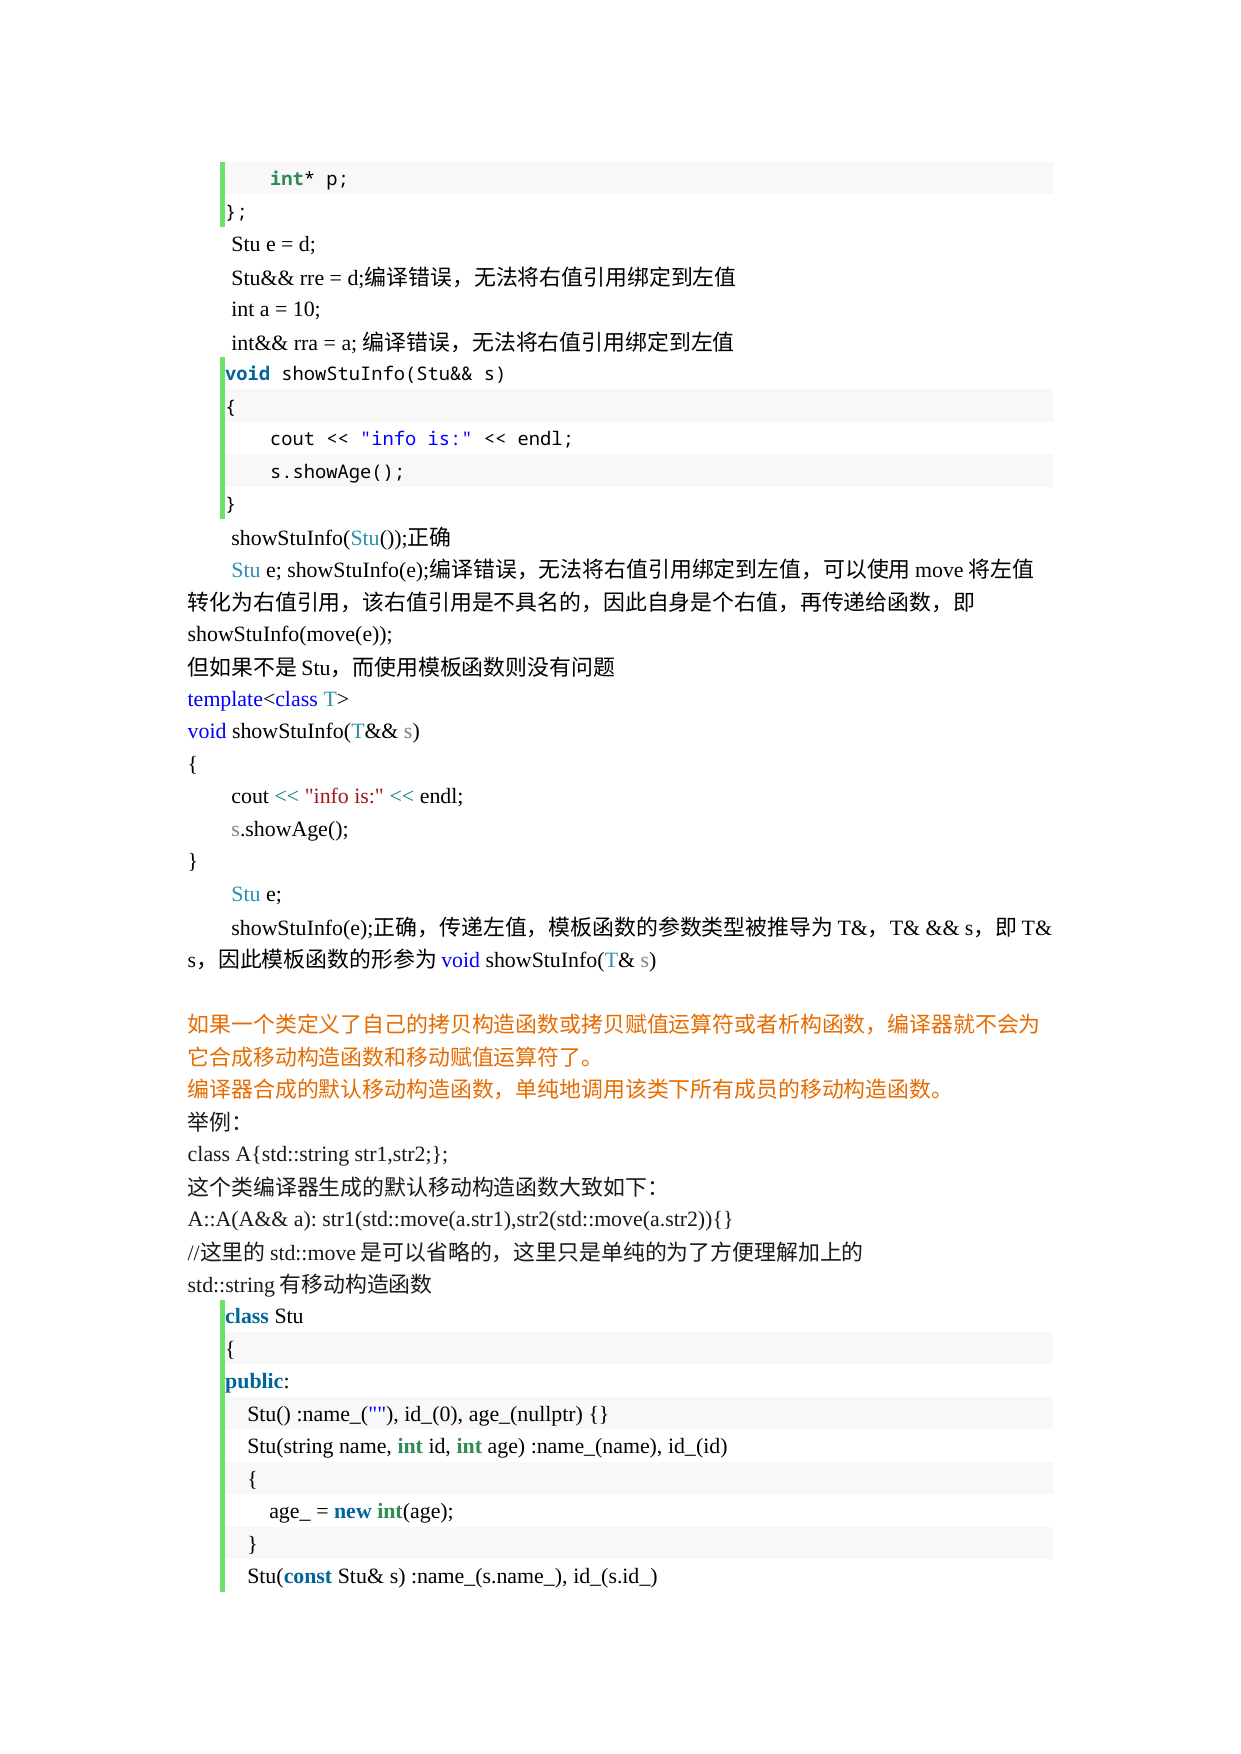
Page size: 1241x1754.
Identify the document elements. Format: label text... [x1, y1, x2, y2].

text int&& rra = a; 编译错误，无法将右值引用绑定到左值 [187, 324, 1053, 357]
text std::string有移动构造函数 [187, 1267, 1053, 1299]
text } [225, 487, 1053, 519]
text class A{std::string str1,str2;}; [187, 1137, 1053, 1169]
text //这里的std::move是可以省略的，这里只是单纯的为了方便理解加上的 [187, 1234, 1053, 1267]
text 但如果不是Stu，而使用模板函数则没有问题 [187, 649, 1053, 682]
text { [225, 1332, 1053, 1364]
text Stu&& rre = d;编译错误，无法将右值引用绑定到左值 [187, 259, 1053, 292]
text void showStuInfo(Stu&& s) [225, 357, 1053, 389]
text 如果一个类定义了自己的拷贝构造函数或拷贝赋值运算符或者析构函数，编译器就不会为它合成移动构造函数和移动赋值运算符了。 [187, 1007, 1053, 1072]
text showStuInfo(Stu());正确 [187, 519, 1053, 552]
text void showStuInfo(T&& s) [187, 714, 1053, 747]
text { [225, 1462, 1053, 1494]
text 这个类编译器生成的默认移动构造函数大致如下： [187, 1169, 1053, 1202]
text Stu() :name_(""), id_(0), age_(nullptr) {} [225, 1397, 1053, 1429]
text public: [225, 1364, 1053, 1397]
text s.showAge(); [187, 812, 1053, 844]
text 举例： [187, 1104, 1053, 1137]
text Stu(const Stu& s) :name_(s.name_), id_(s.id_) [225, 1559, 1053, 1592]
text { [225, 389, 1053, 422]
text cout << "info is:" << endl; [187, 779, 1053, 812]
text A::A(A&& a): str1(std::move(a.str1),str2(std::move(a.str2)){} [187, 1202, 1053, 1234]
text cout << "info is:" << endl; [225, 422, 1053, 454]
text Stu e; showStuInfo(e);编译错误，无法将右值引用绑定到左值，可以使用move将左值转化为右值引用，该右值引用是不具名的，因此自身是个右值，再传递给函数，即showStuInfo(move(e)); [187, 552, 1053, 649]
text class Stu [220, 1299, 1053, 1332]
text template<class T> [187, 682, 1053, 714]
text }; [225, 194, 1053, 227]
text Stu e; [187, 877, 1053, 909]
text 编译器合成的默认移动构造函数，单纯地调用该类下所有成员的移动构造函数。 [187, 1072, 1053, 1104]
text } [225, 1527, 1053, 1559]
text int* p; [225, 162, 1053, 194]
text age_ = new int(age); [225, 1494, 1053, 1527]
text s.showAge(); [225, 454, 1053, 487]
text } [187, 844, 1053, 877]
text int a = 10; [187, 292, 1053, 324]
text Stu e = d; [187, 227, 1053, 259]
text Stu(string name, int id, int age) :name_(name), id_(id) [225, 1429, 1053, 1462]
text { [187, 747, 1053, 779]
text showStuInfo(e);正确，传递左值，模板函数的参数类型被推导为T&，T& && s，即T& s，因此模板函数的形参为void showStuInfo(T& s) [187, 909, 1053, 974]
